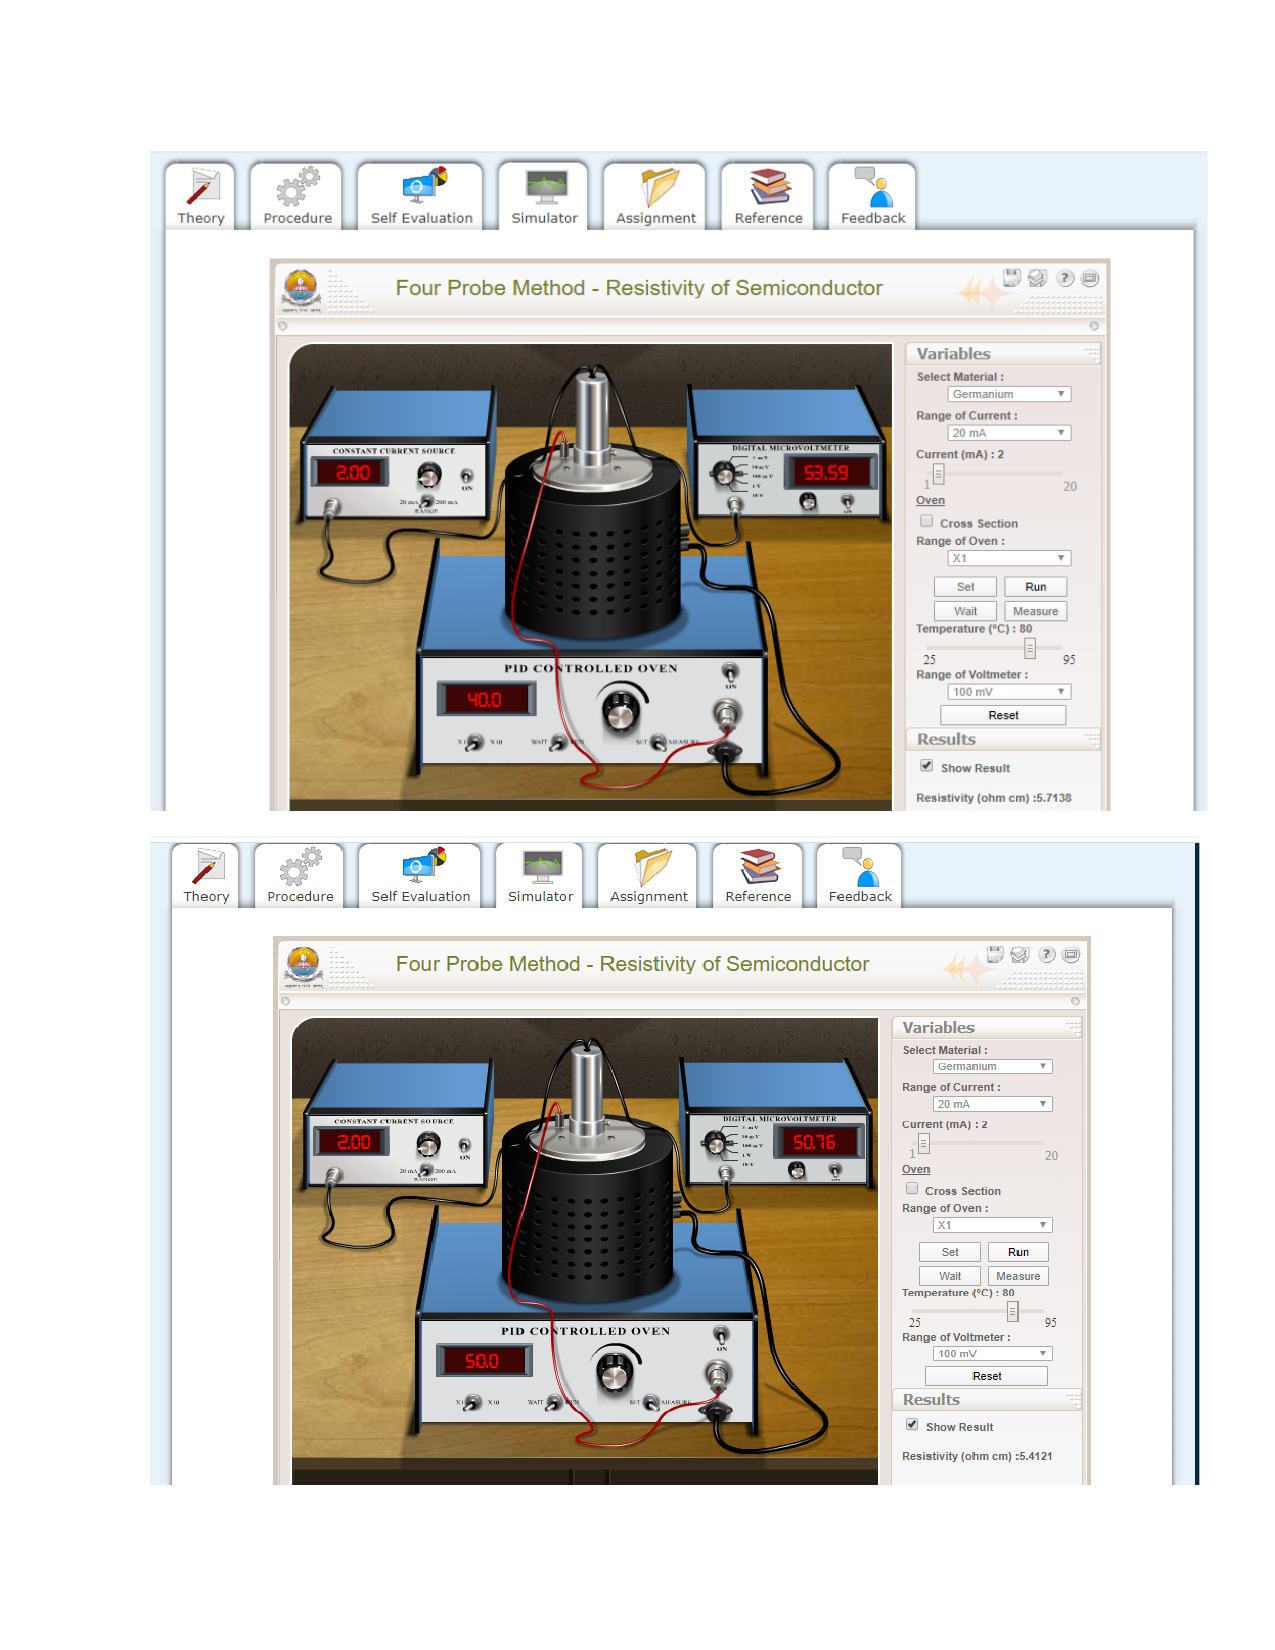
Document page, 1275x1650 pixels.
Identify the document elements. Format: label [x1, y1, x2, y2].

picture [150, 836, 1200, 1485]
picture [150, 150, 1208, 811]
